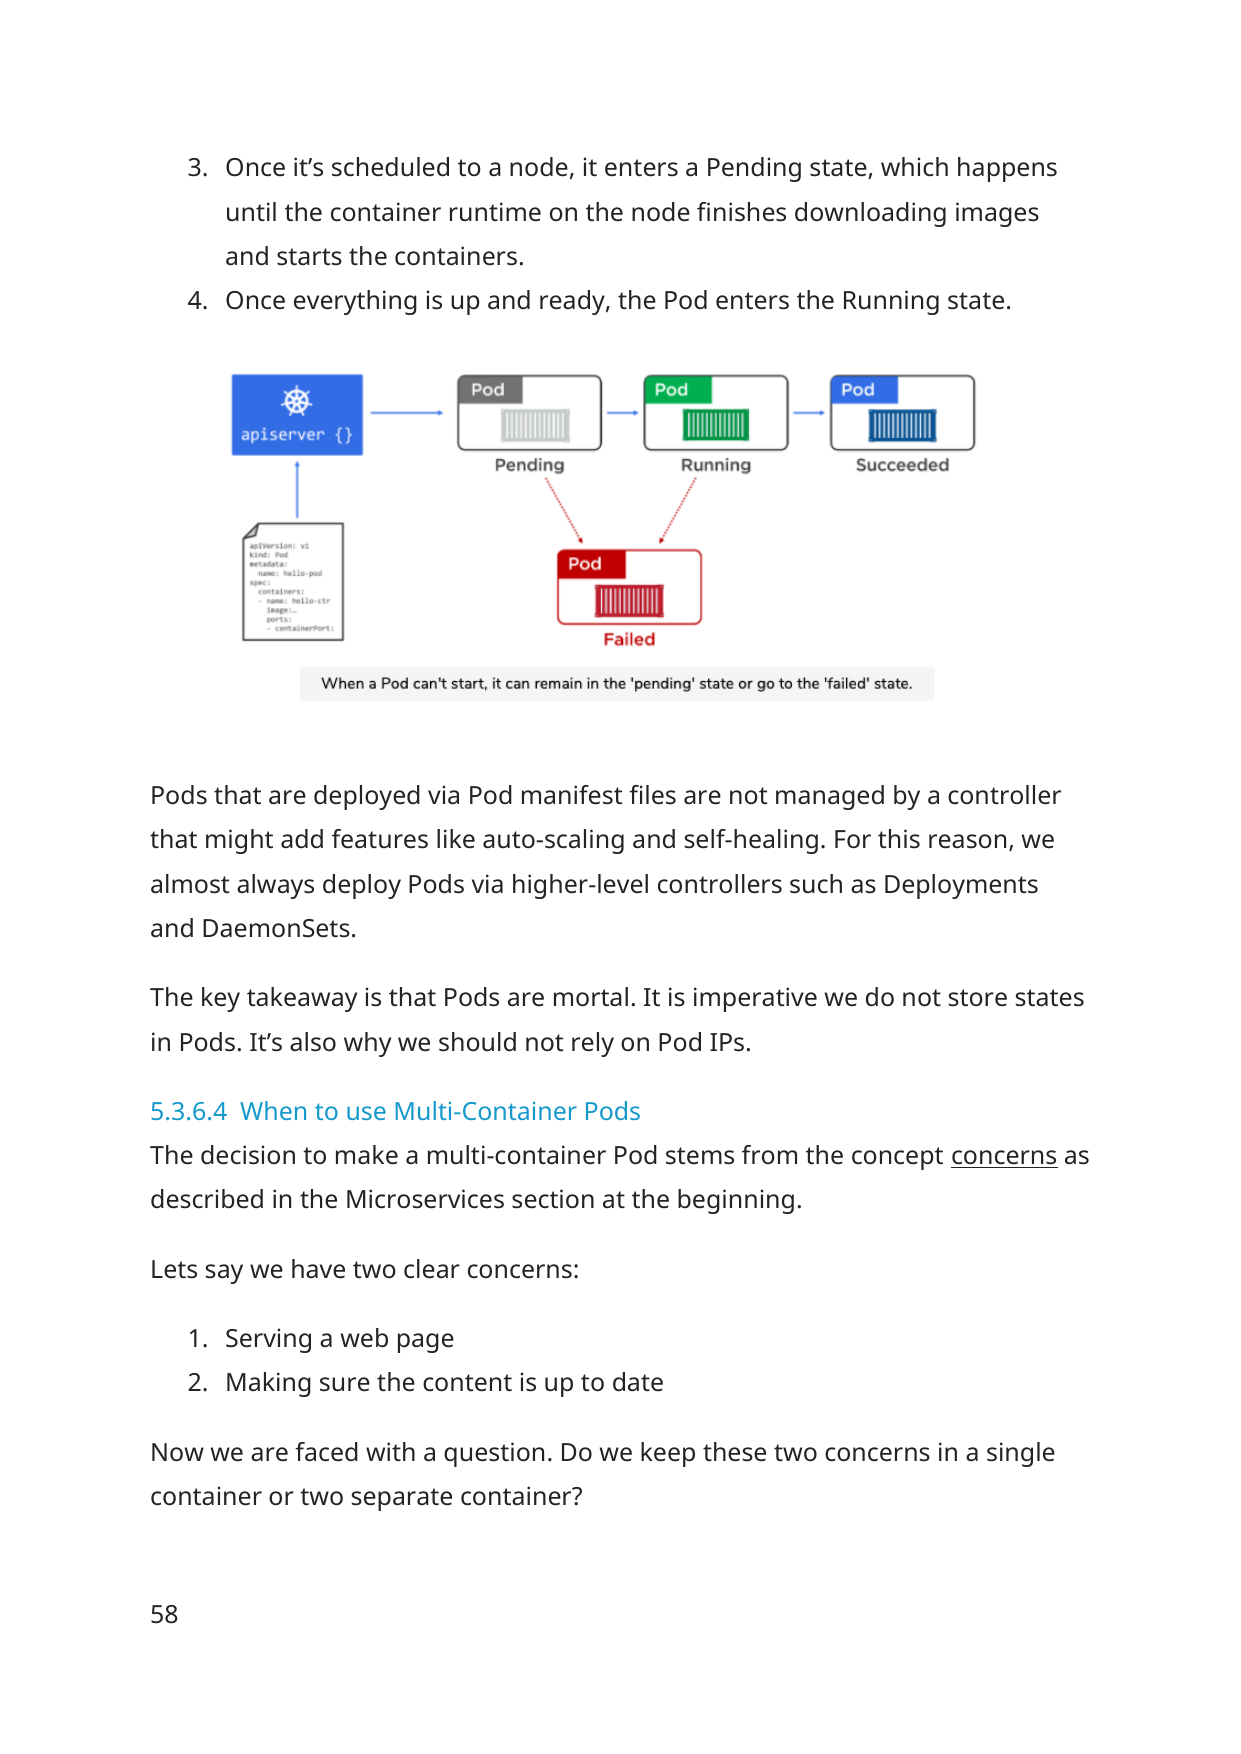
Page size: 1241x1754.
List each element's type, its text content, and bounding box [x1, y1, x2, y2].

text Now we are faced with a question. Do we keep these two concerns in a single container or two separate container? [150, 1434, 1090, 1512]
list Serving a web page [187, 1321, 1090, 1355]
list Once everything is up and ready, the Pod enters the Running state. [187, 283, 1090, 317]
subtitle When to use Multi-Container Pods [150, 1093, 1090, 1128]
picture [90, 352, 1129, 721]
text The key takeaway is that Pods are mortal. It is imperative we do not store states in Pods. It’s also why we should not rely on Pod IPs. [150, 980, 1090, 1058]
text Pods that are deployed via Pod manifest files are not managed by a controller that might add features like auto-scaling and self-healing. For this reason, we almost always deploy Pods via higher-level controllers such as Deployments and DaemonSets. [150, 721, 1090, 945]
text Lets say we have two clear concerns: [150, 1251, 1090, 1285]
text The decision to make a multi-container Pod stems from the concept concerns as described in the Microservices section at the beginning. [150, 1138, 1090, 1216]
list Once it’s scheduled to a node, it enters a Pending state, which happens until the container runtime on the node finishes downloading images and starts the containers. [187, 150, 1090, 273]
list Making sure the content is up to date [187, 1365, 1090, 1399]
